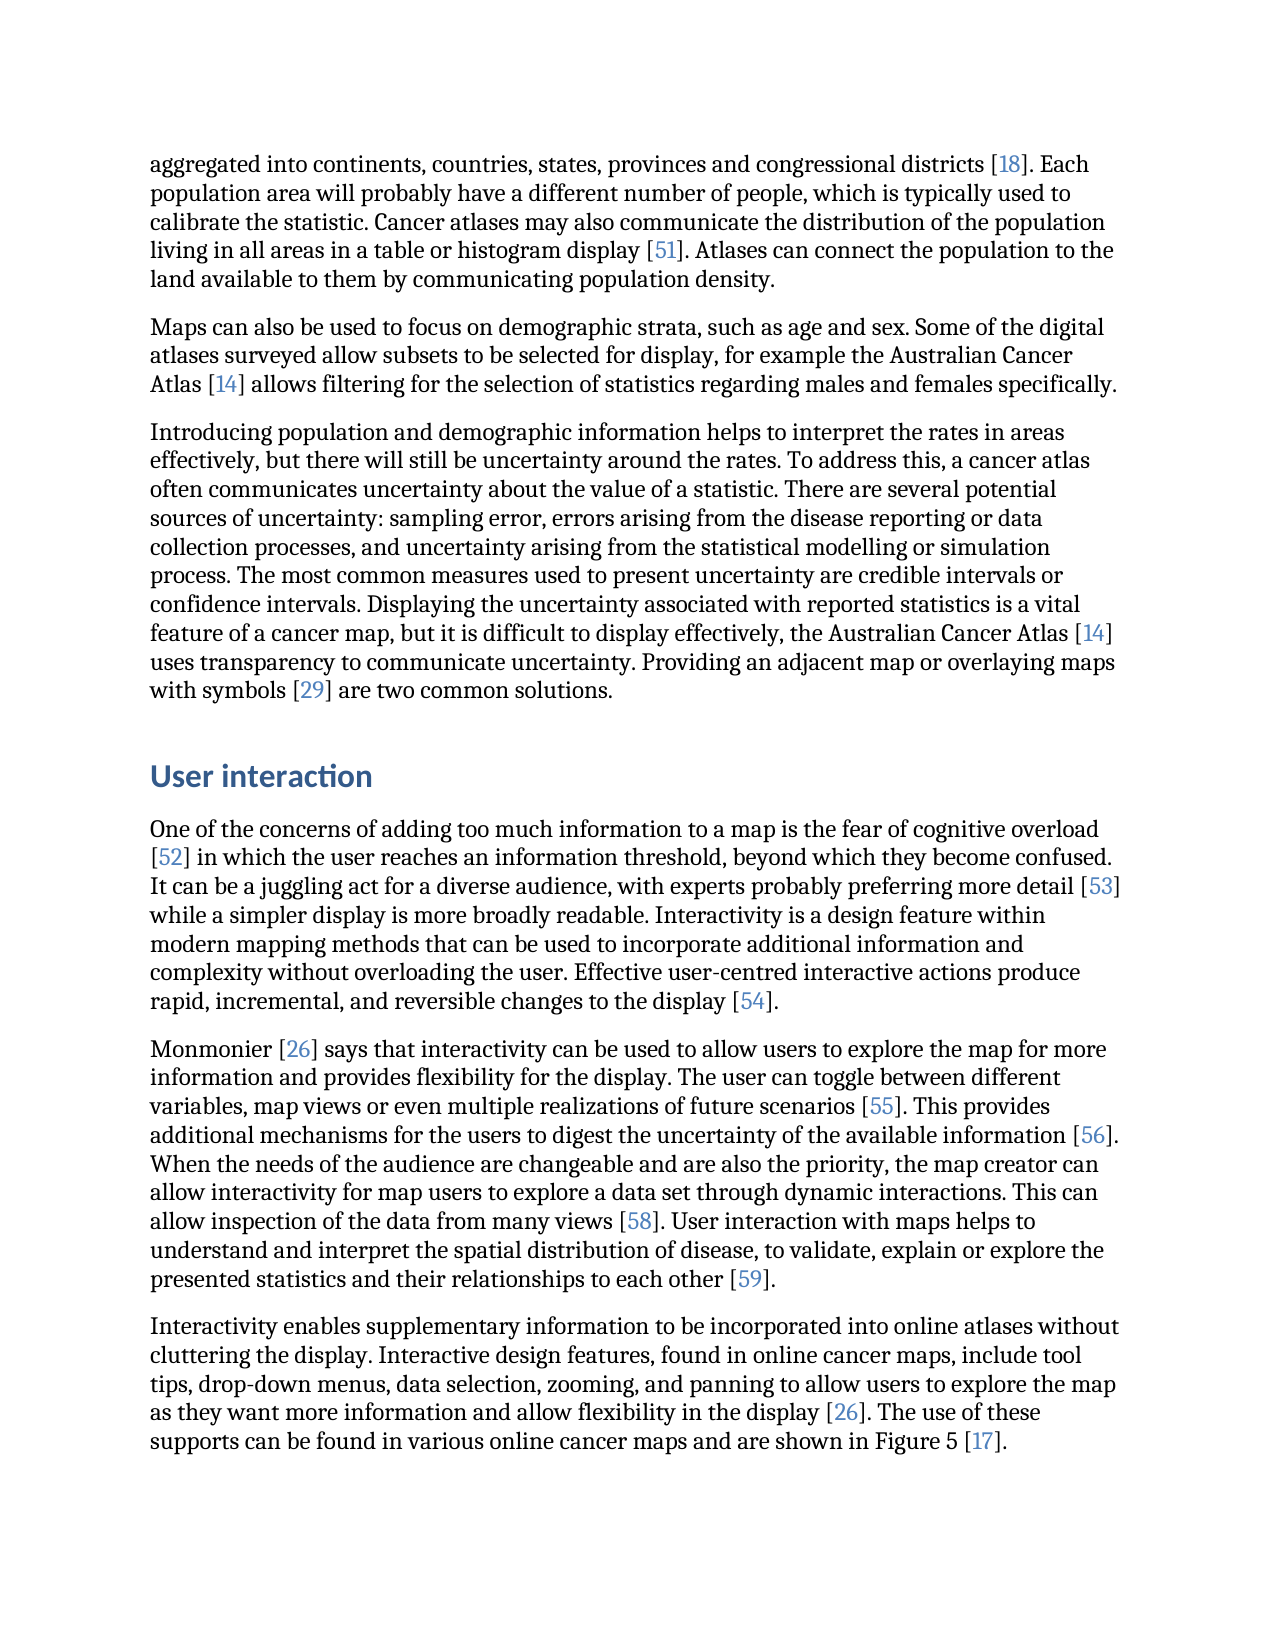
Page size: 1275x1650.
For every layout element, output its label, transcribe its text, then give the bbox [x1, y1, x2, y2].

subtitle User interaction [150, 755, 1125, 796]
text Monmonier [26] says that interactivity can be used to allow users to explore the map for more information and provides flexibility for the display. The user can toggle between different variables, map views or even multiple realizations of future scenarios [55]. This provides additional mechanisms for the users to digest the uncertainty of the available information [56]. When the needs of the audience are changeable and are also the priority, the map creator can allow interactivity for map users to explore a data set through dynamic interactions. This can allow inspection of the data from many views [58]. User interaction with maps helps to understand and interpret the spatial distribution of disease, to validate, explain or explore the presented statistics and their relationships to each other [59]. [150, 1034, 1125, 1293]
text Interactivity enables supplementary information to be incorporated into online atlases without cluttering the display. Interactive design features, found in online cancer maps, include tool tips, drop-down menus, data selection, zooming, and panning to allow users to explore the map as they want more information and allow flexibility in the display [26]. The use of these supports can be found in various online cancer maps and are shown in Figure 5 [17]. [150, 1312, 1125, 1456]
text Introducing population and demographic information helps to interpret the rates in areas effectively, but there will still be uncertainty around the rates. To address this, a cancer atlas often communicates uncertainty about the value of a statistic. There are several potential sources of uncertainty: sampling error, errors arising from the disease reporting or data collection processes, and uncertainty arising from the statistical modelling or simulation process. The most common measures used to present uncertainty are credible intervals or confidence intervals. Displaying the uncertainty associated with reported statistics is a vital feature of a cancer map, but it is difficult to display effectively, the Australian Cancer Atlas [14] uses transparency to communicate uncertainty. Providing an adjacent map or overlaying maps with symbols [29] are two common solutions. [150, 417, 1125, 705]
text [150, 150, 1125, 294]
text One of the concerns of adding too much information to a map is the fear of cognitive overload [52] in which the user reaches an information threshold, beyond which they become confused. It can be a juggling act for a diverse audience, with experts probably preferring more detail [53] while a simpler display is more broadly readable. Interactivity is a design feature within modern mapping methods that can be used to incorporate additional information and complexity without overloading the user. Effective user-centred interactive actions produce rapid, incremental, and reversible changes to the display [54]. [150, 814, 1125, 1016]
text Maps can also be used to focus on demographic strata, such as age and sex. Some of the digital atlases surveyed allow subsets to be selected for display, for example the Australian Cancer Atlas [14] allows filtering for the selection of statistics regarding males and females specifically. [150, 312, 1125, 399]
